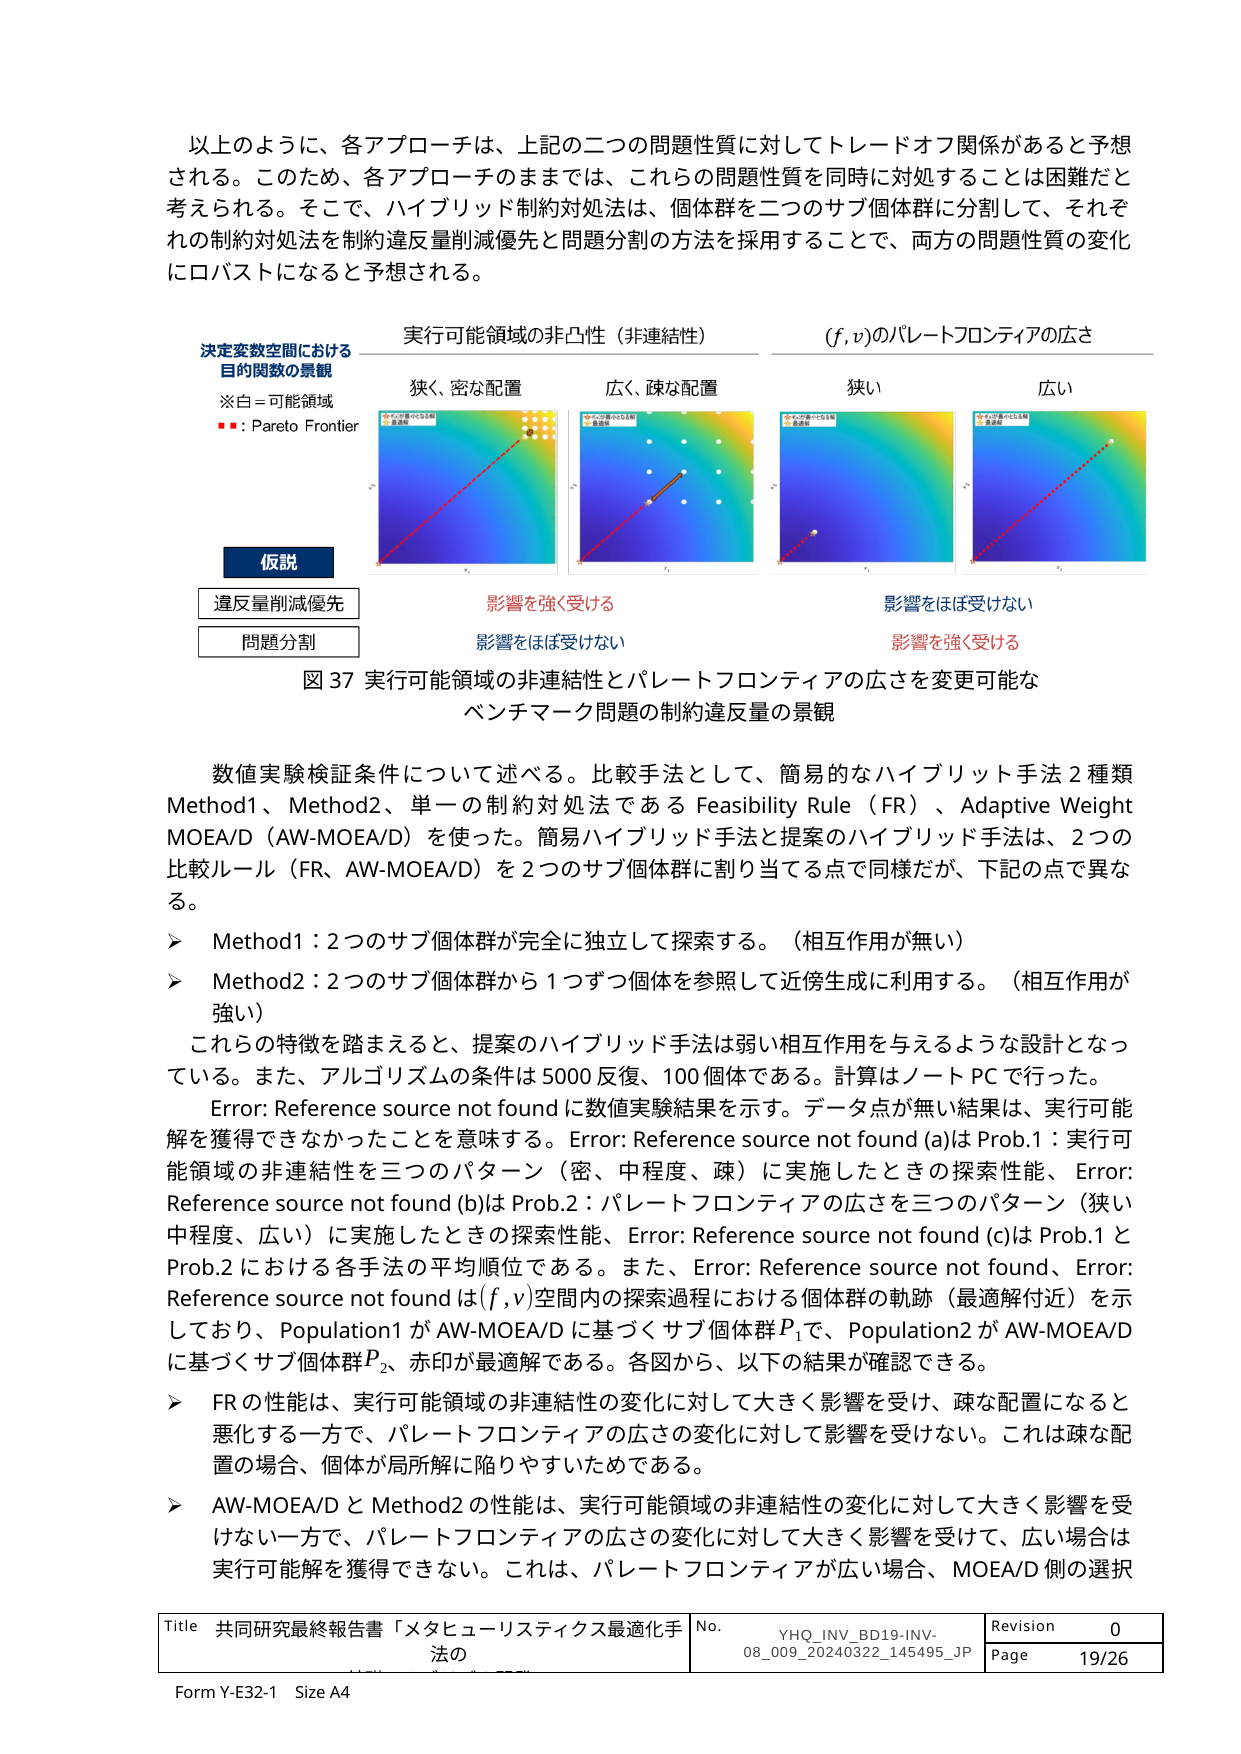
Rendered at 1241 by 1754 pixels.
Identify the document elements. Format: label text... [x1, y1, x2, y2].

list Method2：2つのサブ個体群から1つずつ個体を参照して近傍生成に利用する。（相互作用が強い） [166, 964, 1133, 1027]
text 数値実験検証条件について述べる。比較手法として、簡易的なハイブリット手法2種類Method1、Method2、単一の制約対処法であるFeasibility Rule（FR）、Adaptive Weight MOEA/D（AW-MOEA/D）を使った。簡易ハイブリッド手法と提案のハイブリッド手法は、2つの比較ルール（FR、AW-MOEA/D）を2つのサブ個体群に割り当てる点で同様だが、下記の点で異なる。 [166, 757, 1133, 915]
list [166, 1488, 1133, 1583]
list FRの性能は、実行可能領域の非連結性の変化に対して大きく影響を受け、疎な配置になると悪化する一方で、パレートフロンティアの広さの変化に対して影響を受けない。これは疎な配置の場合、個体が局所解に陥りやすいためである。 [166, 1385, 1133, 1480]
list Method1：2つのサブ個体群が完全に独立して探索する。（相互作用が無い） [166, 924, 1133, 955]
text これらの特徴を踏まえると、提案のハイブリッド手法は弱い相互作用を与えるような設計となっている。また、アルゴリズムの条件は5000反復、100個体である。計算はノートPCで行った。 [166, 1027, 1133, 1091]
text 図 2.18 実行可能領域の非連結性とパレートフロンティアの広さを変更可能なベンチマーク問題の制約違反量の景観 [254, 664, 1045, 727]
text 以上のように、各アプローチは、上記の二つの問題性質に対してトレードオフ関係があると予想される。このため、各アプローチのままでは、これらの問題性質を同時に対処することは困難だと考えられる。そこで、ハイブリッド制約対処法は、個体群を二つのサブ個体群に分割して、それぞれの制約対処法を制約違反量削減優先と問題分割の方法を採用することで、両方の問題性質の変化にロバストになると予想される。 [166, 128, 1133, 286]
picture [188, 316, 1154, 664]
